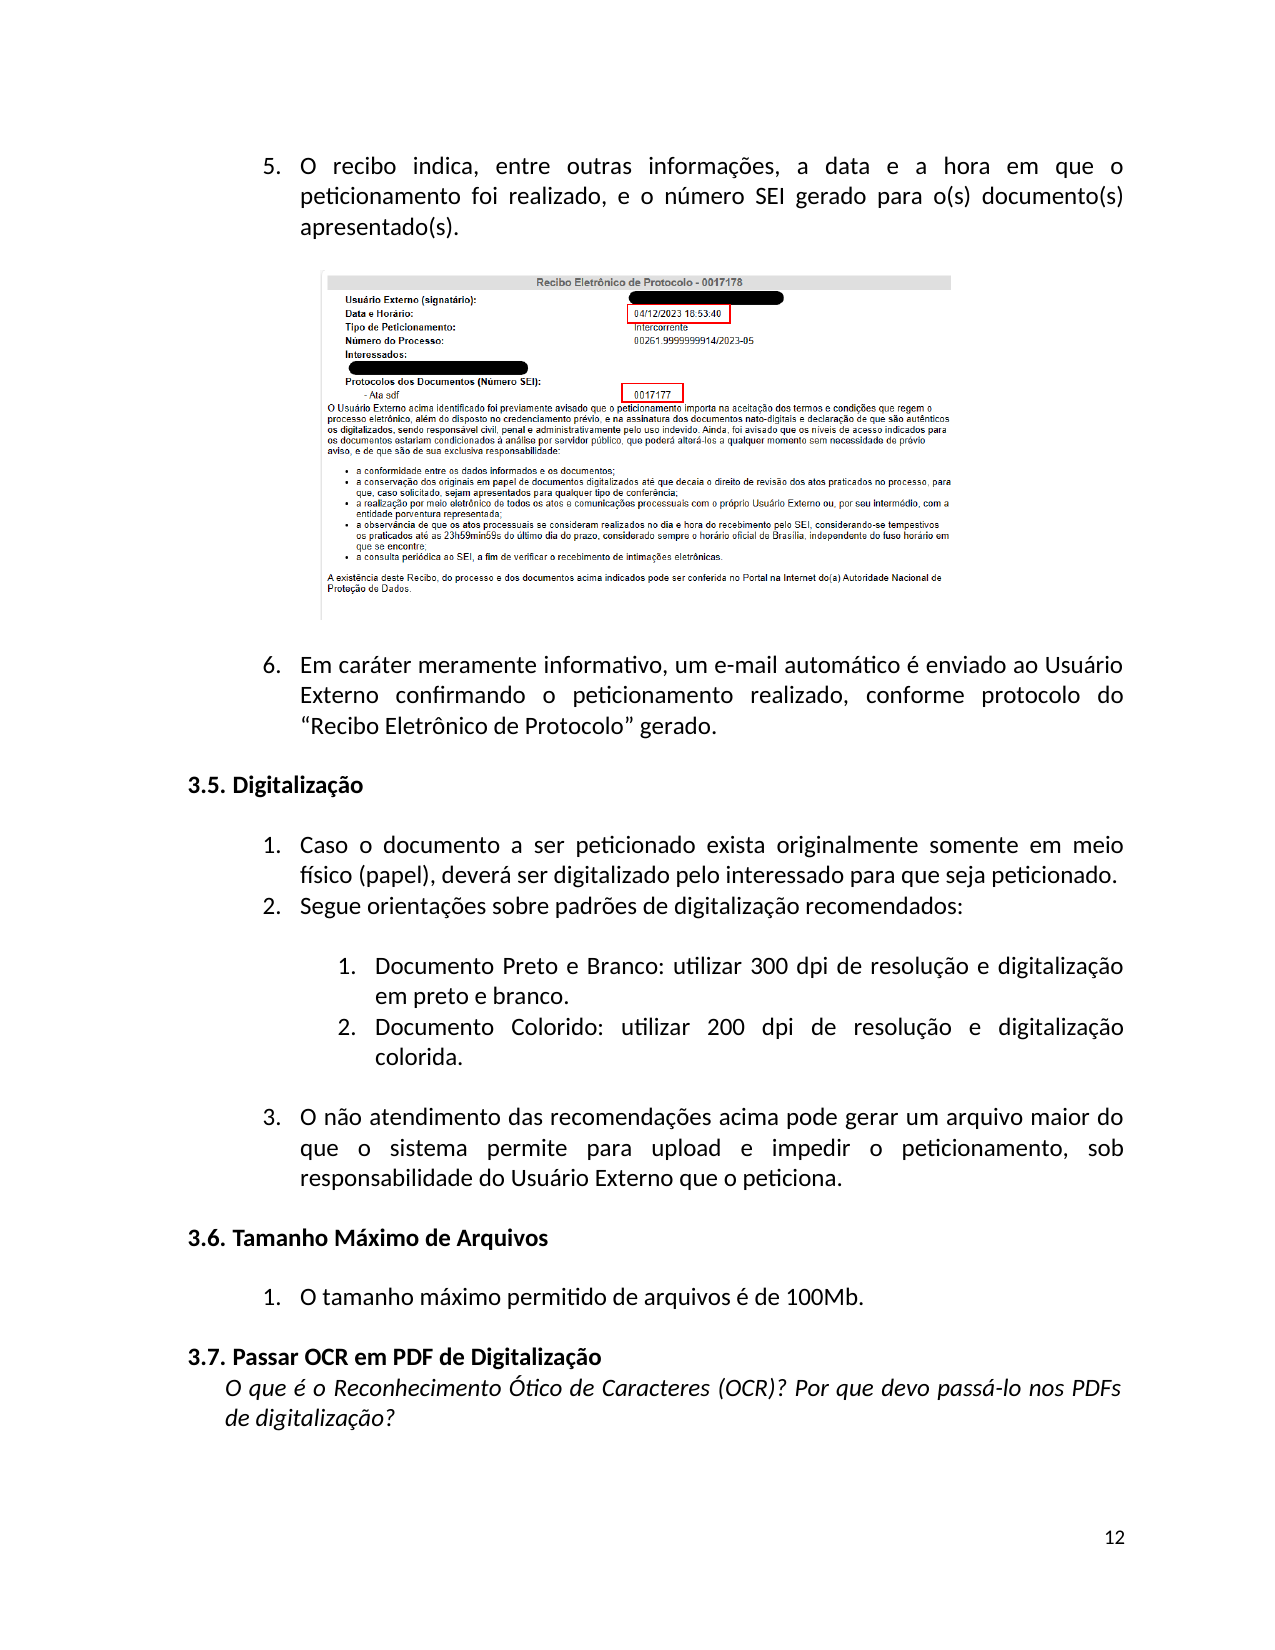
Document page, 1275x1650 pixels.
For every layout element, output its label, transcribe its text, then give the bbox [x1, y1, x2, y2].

list Caso o documento a ser peticionado exista originalmente somente em meio físico (papel), deverá ser digitalizado pelo interessado para que seja peticionado. [262, 829, 1125, 890]
list Documento Colorido: utilizar 200 dpi de resolução e digitalização colorida. [337, 1011, 1125, 1072]
list O recibo indica, entre outras informações, a data e a hora em que o peticionamento foi realizado, e o número SEI gerado para o(s) documento(s) apresentado(s). [262, 150, 1125, 242]
list Documento Preto e Branco: utilizar 300 dpi de resolução e digitalização em preto e branco. [337, 950, 1125, 1011]
text O que é o Reconhecimento Ótico de Caracteres (OCR)? Por que devo passá-lo nos PDFs de digitalização? [225, 1372, 1125, 1433]
subtitle Tamanho Máximo de Arquivos [187, 1222, 1125, 1252]
subtitle Passar OCR em PDF de Digitalização [187, 1341, 1125, 1372]
subtitle Digitalização [187, 769, 1125, 800]
list Em caráter meramente informativo, um e-mail automático é enviado ao Usuário Externo confirmando o peticionamento realizado, conforme protocolo do “Recibo Eletrônico de Protocolo” gerado. [262, 649, 1125, 740]
picture [320, 270, 955, 620]
list O não atendimento das recomendações acima pode gerar um arquivo maior do que o sistema permite para upload e impedir o peticionamento, sob responsabilidade do Usuário Externo que o peticiona. [262, 1101, 1125, 1193]
list Segue orientações sobre padrões de digitalização recomendados: [262, 890, 1125, 921]
list O tamanho máximo permitido de arquivos é de 100Mb. [262, 1282, 1125, 1312]
